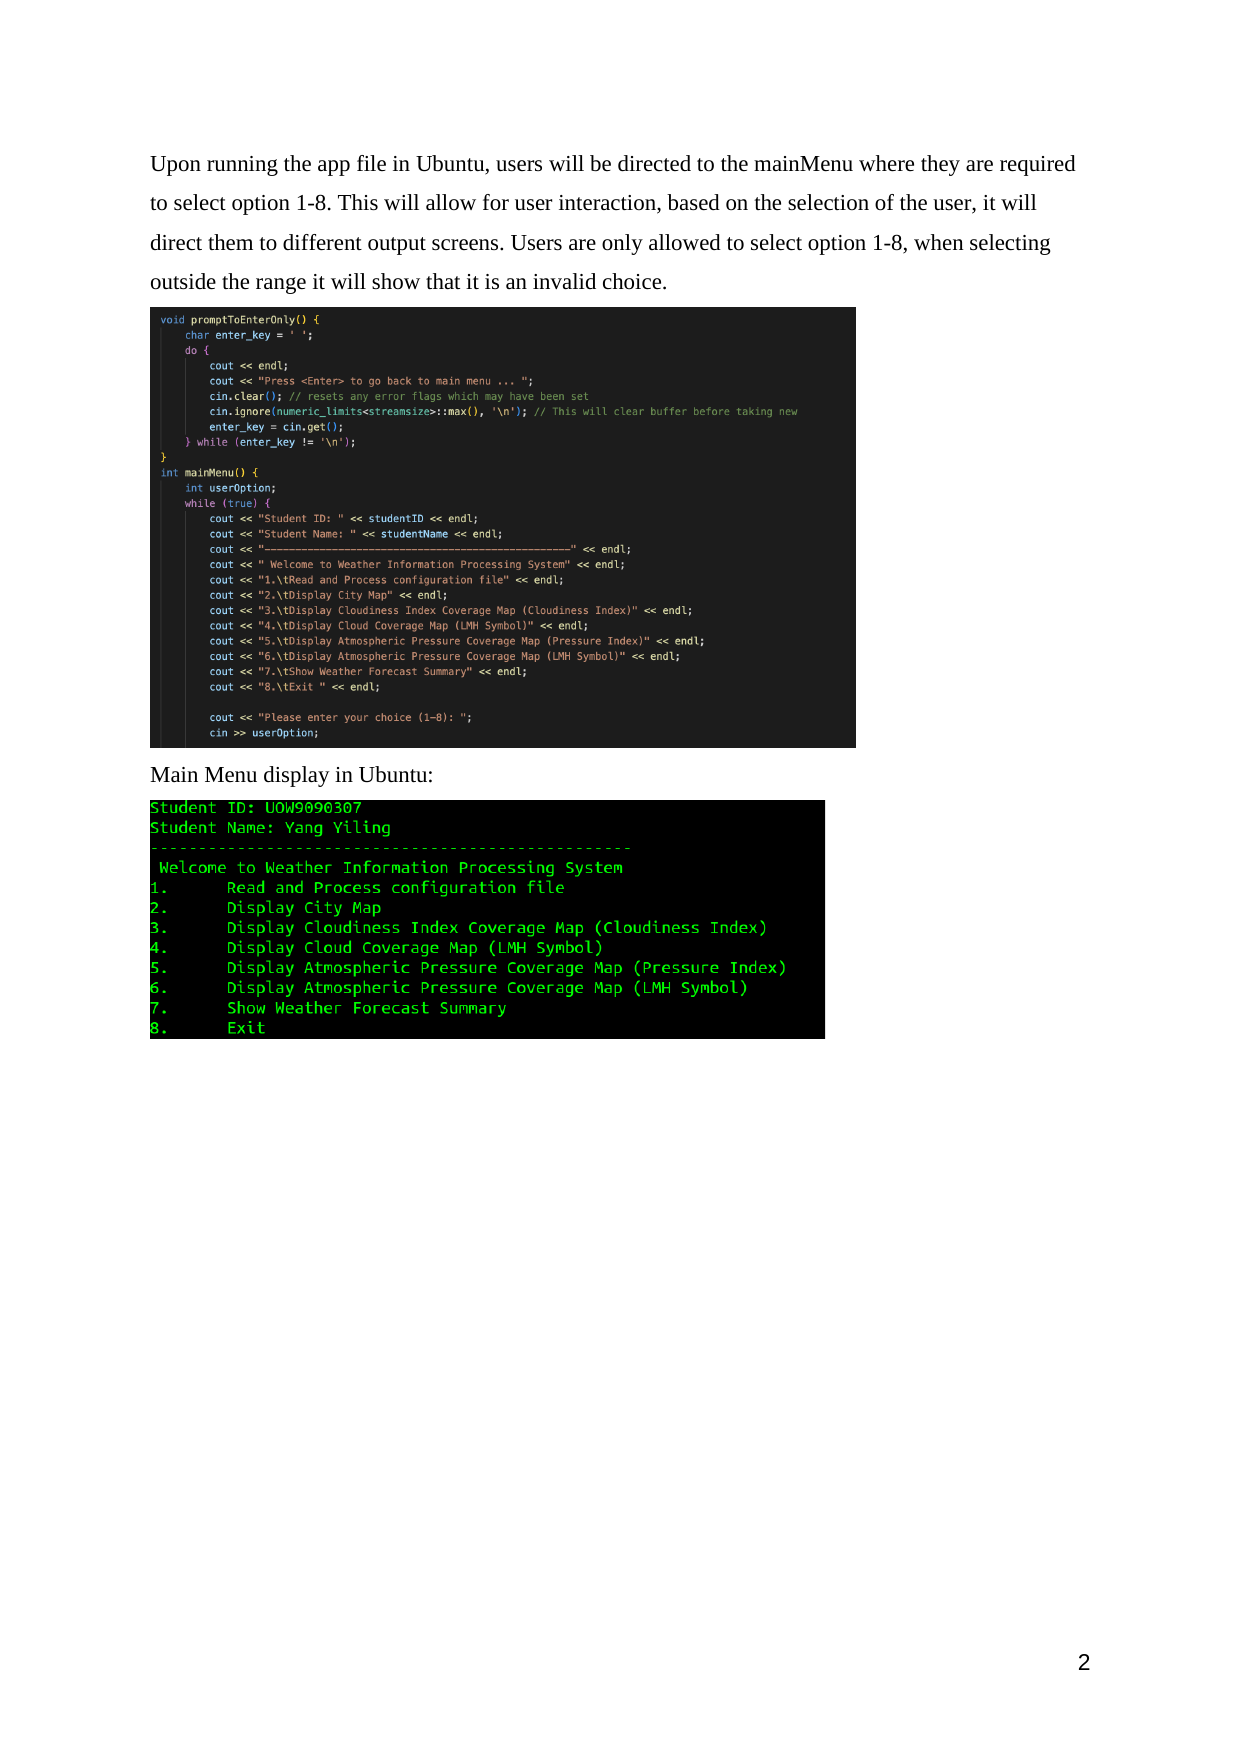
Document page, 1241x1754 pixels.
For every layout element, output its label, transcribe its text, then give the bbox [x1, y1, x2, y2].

picture [150, 307, 856, 748]
text Upon running the app file in Ubuntu, users will be directed to the mainMenu where they are required to select option 1-8. This will allow for user interaction, based on the selection of the user, it will direct them to different output screens. Users are only allowed to select option 1-8, when selecting outside the range it will show that it is an invalid choice. [150, 150, 1090, 295]
picture [150, 800, 826, 1039]
text Main Menu display in Ubuntu: [150, 761, 1090, 787]
